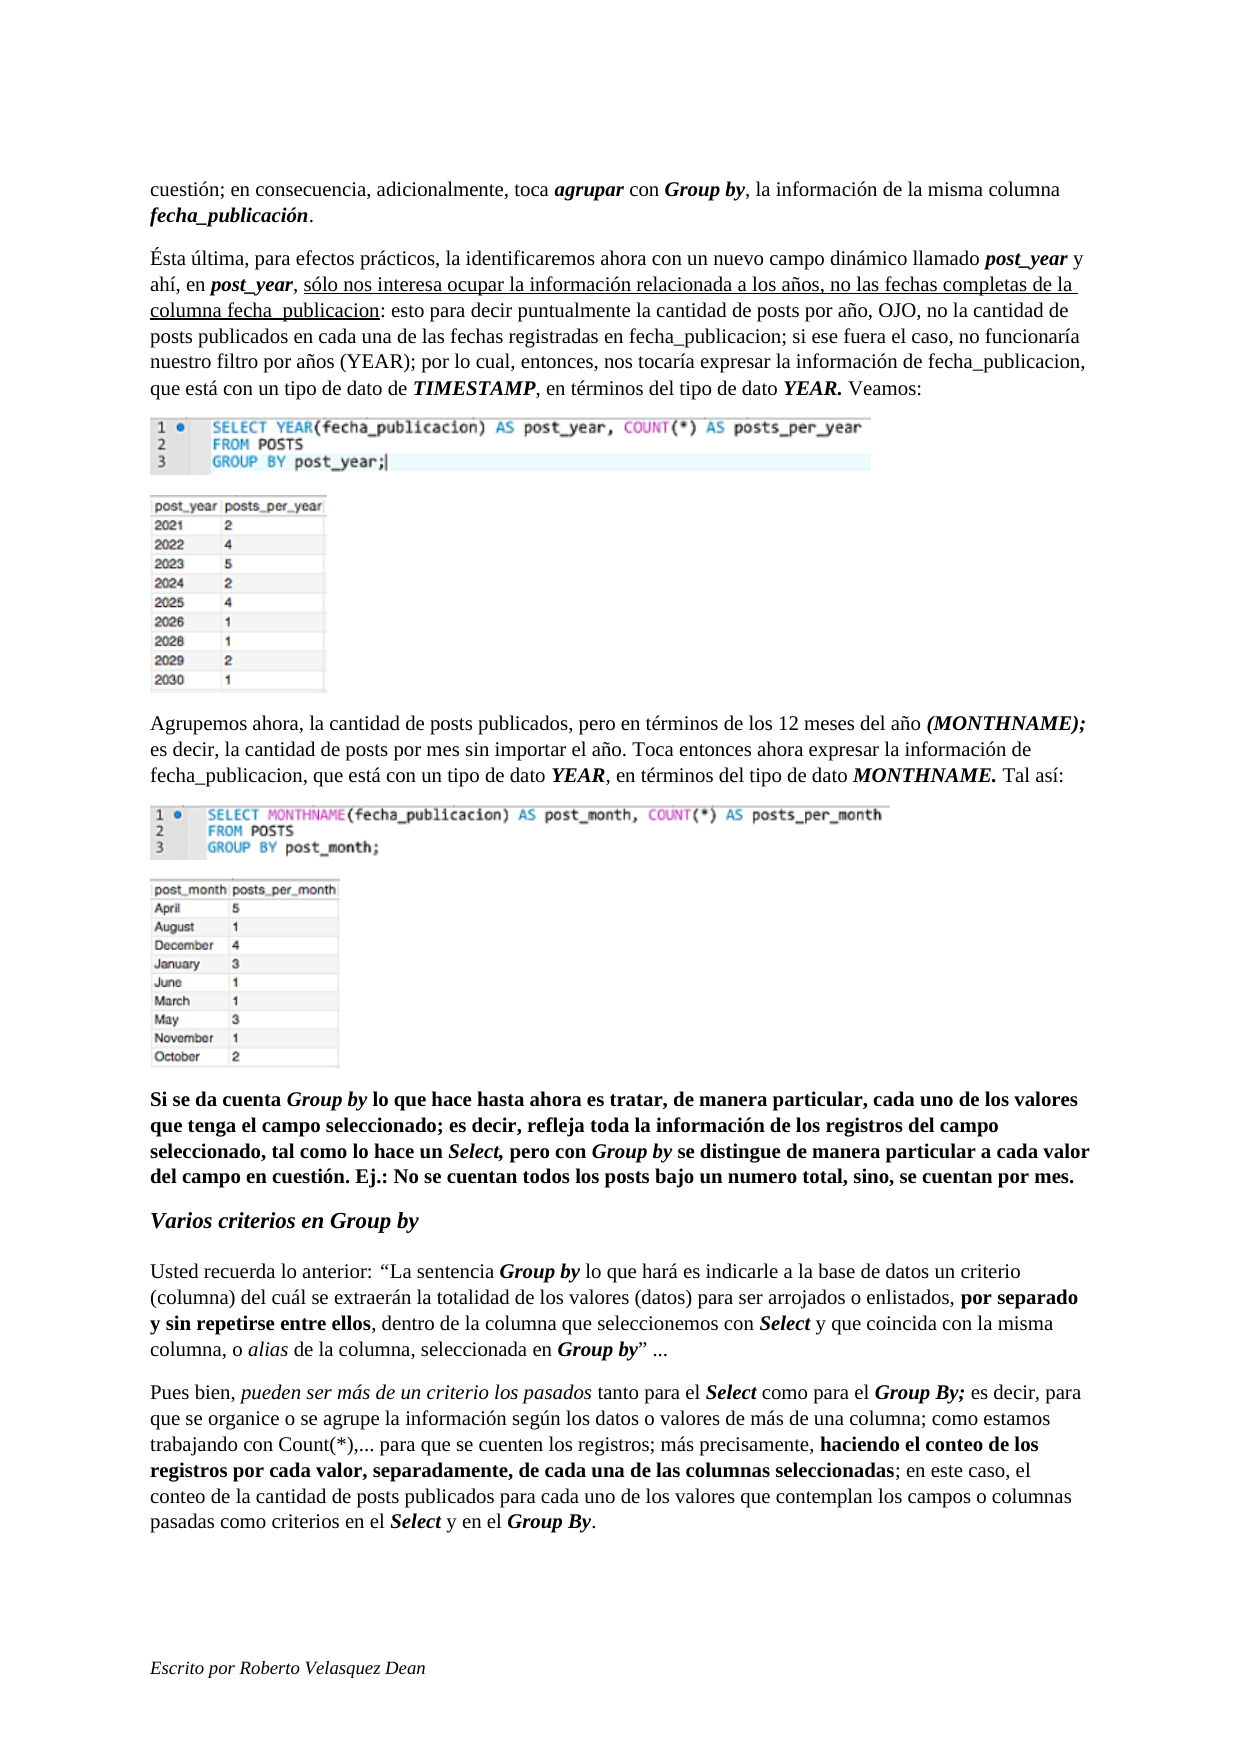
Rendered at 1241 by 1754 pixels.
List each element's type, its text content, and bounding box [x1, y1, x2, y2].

picture [150, 805, 890, 860]
picture [150, 417, 871, 475]
text Ésta última, para efectos prácticos, la identificaremos ahora con un nuevo campo dinámico llamado post_year y ahí, en post_year, sólo nos interesa ocupar la información relacionada a los años, no las fechas completas de la columna fecha_publicacion: esto para decir puntualmente la cantidad de posts por año, OJO, no la cantidad de posts publicados en cada una de las fechas registradas en fecha_publicacion; si ese fuera el caso, no funcionaría nuestro filtro por años (YEAR); por lo cual, entonces, nos tocaría expresar la información de fecha_publicacion, que está con un tipo de dato de TIMESTAMP, en términos del tipo de dato YEAR. Veamos: [150, 246, 1090, 399]
subtitle Varios criterios en Group by [150, 1207, 1090, 1233]
text Si se da cuenta Group by lo que hace hasta ahora es tratar, de manera particular, cada uno de los valores que tenga el campo seleccionado; es decir, refleja toda la información de los registros del campo seleccionado, tal como lo hace un Select, pero con Group by se distingue de manera particular a cada valor del campo en cuestión. Ej.: No se cuentan todos los posts bajo un numero total, sino, se cuentan por mes. [150, 1087, 1090, 1188]
text Usted recuerda lo anterior: “La sentencia Group by lo que hará es indicarle a la base de datos un criterio (columna) del cuál se extraerán la totalidad de los valores (datos) para ser arrojados o enlistados, por separado y sin repetirse entre ellos, dentro de la columna que seleccionemos con Select y que coincida con la misma columna, o alias de la columna, seleccionada en Group by” ... [150, 1233, 1090, 1361]
picture [150, 878, 340, 1068]
text Agrupemos ahora, la cantidad de posts publicados, pero en términos de los 12 meses del año (MONTHNAME); es decir, la cantidad de posts por mes sin importar el año. Toca entonces ahora expresar la información de fecha_publicacion, que está con un tipo de dato YEAR, en términos del tipo de dato MONTHNAME. Tal así: [150, 711, 1090, 787]
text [150, 177, 1090, 227]
text Pues bien, pueden ser más de un criterio los pasados tanto para el Select como para el Group By; es decir, para que se organice o se agrupe la información según los datos o valores de más de una columna; como estamos trabajando con Count(*),... para que se cuenten los registros; más precisamente, haciendo el conteo de los registros por cada valor, separadamente, de cada una de las columnas seleccionadas; en este caso, el conteo de la cantidad de posts publicados para cada uno de los valores que contemplan los campos o columnas pasadas como criterios en el Select y en el Group By. [150, 1380, 1090, 1533]
picture [150, 495, 327, 693]
